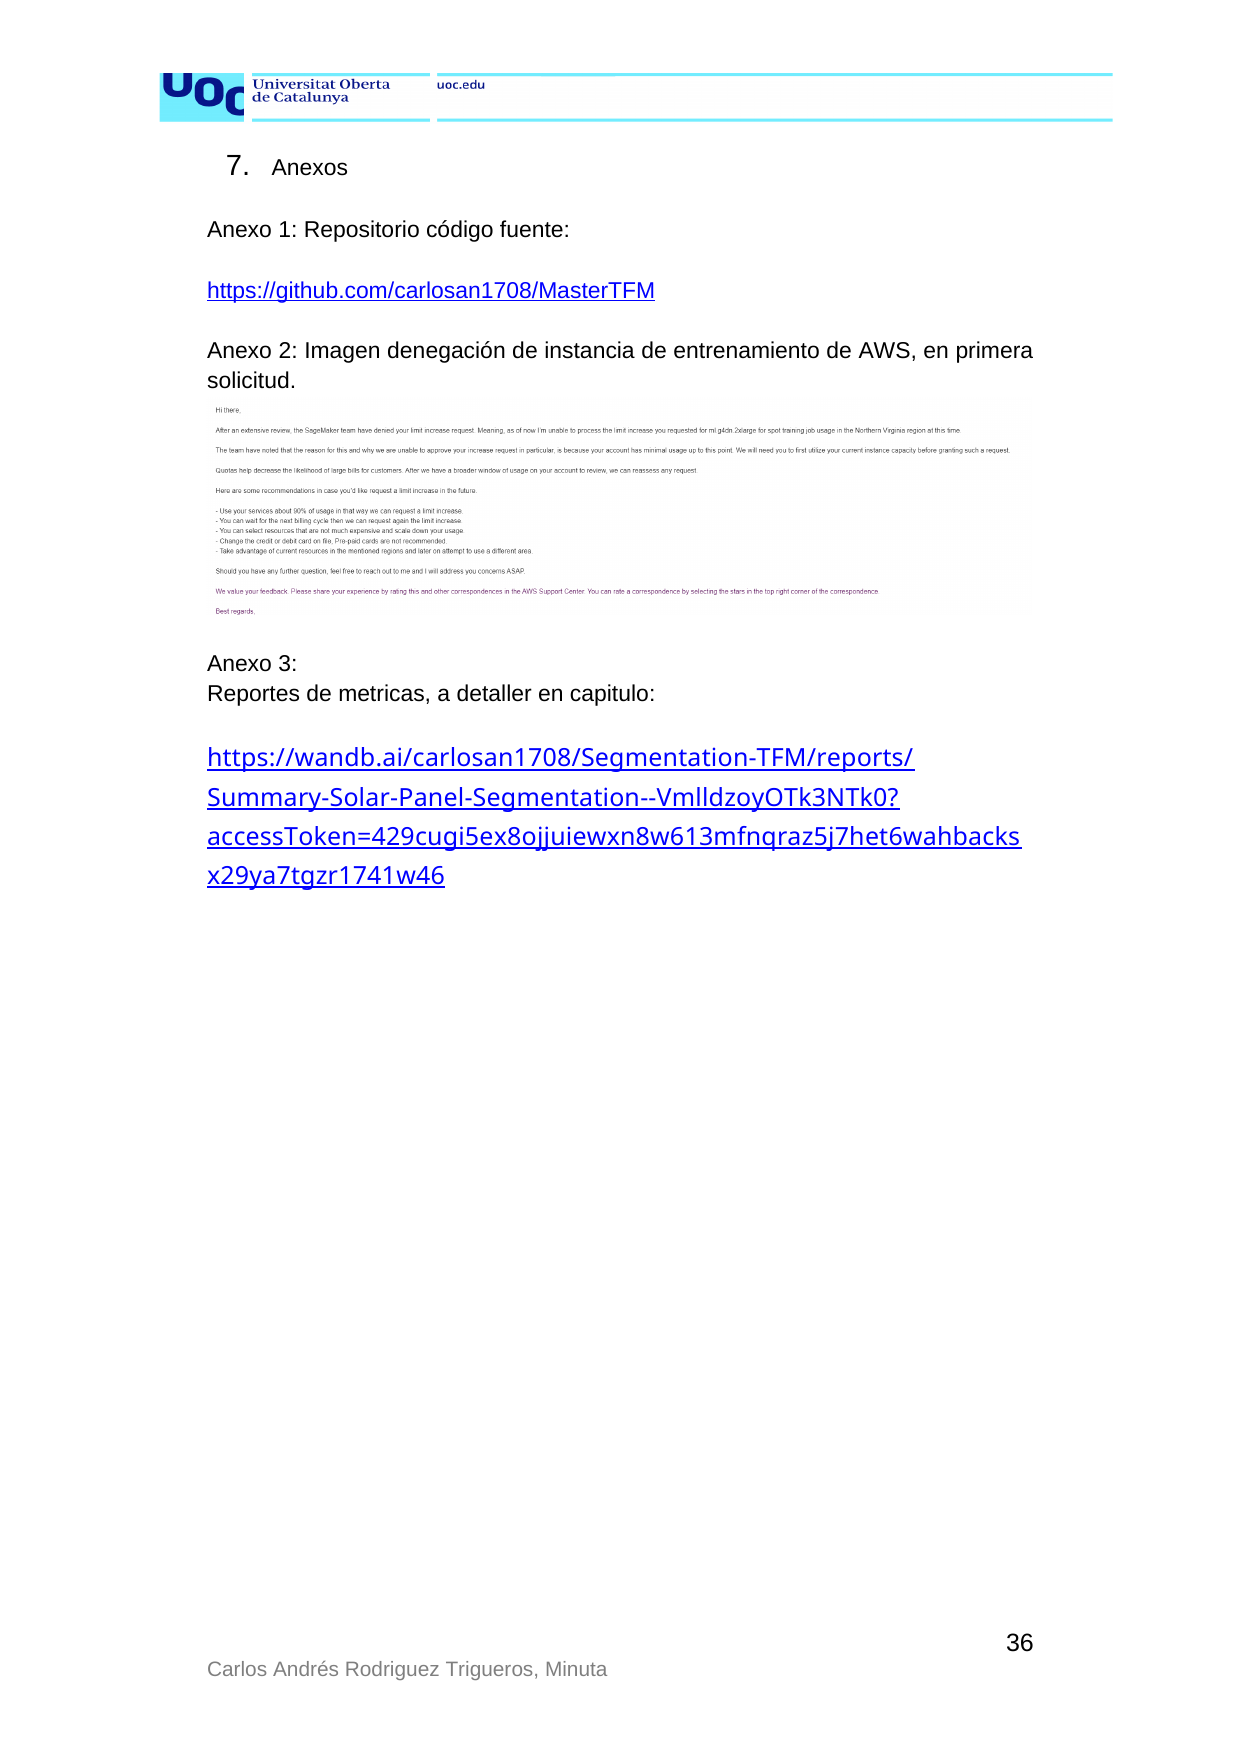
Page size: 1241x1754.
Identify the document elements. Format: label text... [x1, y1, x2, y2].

picture [159, 73, 1113, 124]
text Anexo 1: Repositorio código fuente: [207, 216, 1033, 243]
text Anexo 3: [207, 649, 1033, 676]
text Reportes de metricas, a detaller en capitulo: [207, 680, 1033, 706]
text Anexo 2: Imagen denegación de instancia de entrenamiento de AWS, en primera solicitud. [207, 337, 1033, 394]
text https://wandb.ai/carlosan1708/Segmentation-TFM/reports/Summary-Solar-Panel-Segmentation--VmlldzoyOTk3NTk0?accessToken=429cugi5ex8ojjuiewxn8w613mfnqraz5j7het6wahbacksx29ya7tgzr1741w46 [207, 740, 1033, 892]
subtitle Anexos [226, 148, 1033, 181]
picture [206, 397, 1032, 615]
text https://github.com/carlosan1708/MasterTFM [207, 277, 1033, 303]
